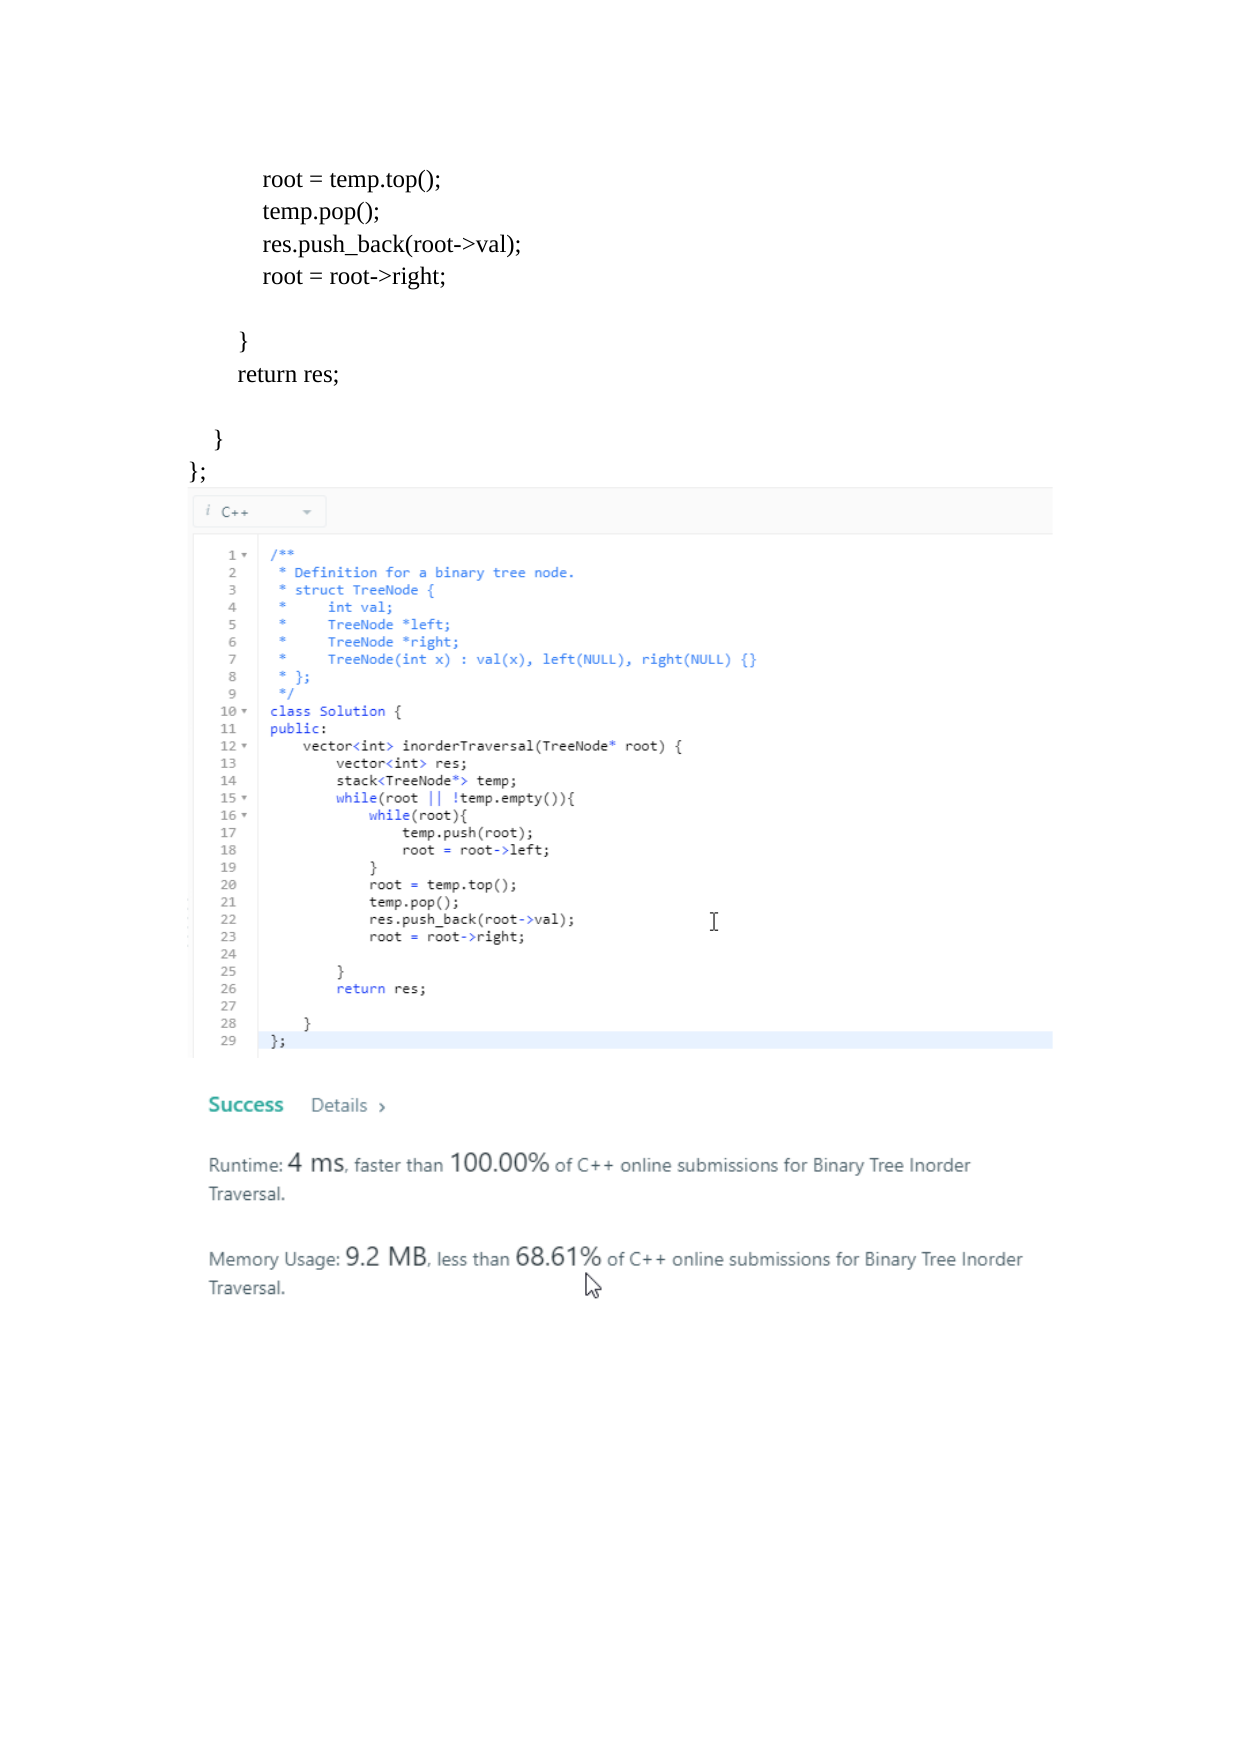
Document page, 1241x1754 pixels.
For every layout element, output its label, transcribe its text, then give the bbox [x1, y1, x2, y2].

text } [187, 324, 1053, 357]
text res.push_back(root->val); [187, 227, 1053, 259]
text } [187, 422, 1053, 454]
picture [187, 487, 1053, 1058]
text }; [187, 454, 1053, 487]
text root = temp.top(); [187, 162, 1053, 194]
text root = root->right; [187, 259, 1053, 292]
text temp.pop(); [187, 194, 1053, 227]
picture [187, 1072, 1053, 1308]
text return res; [187, 357, 1053, 389]
